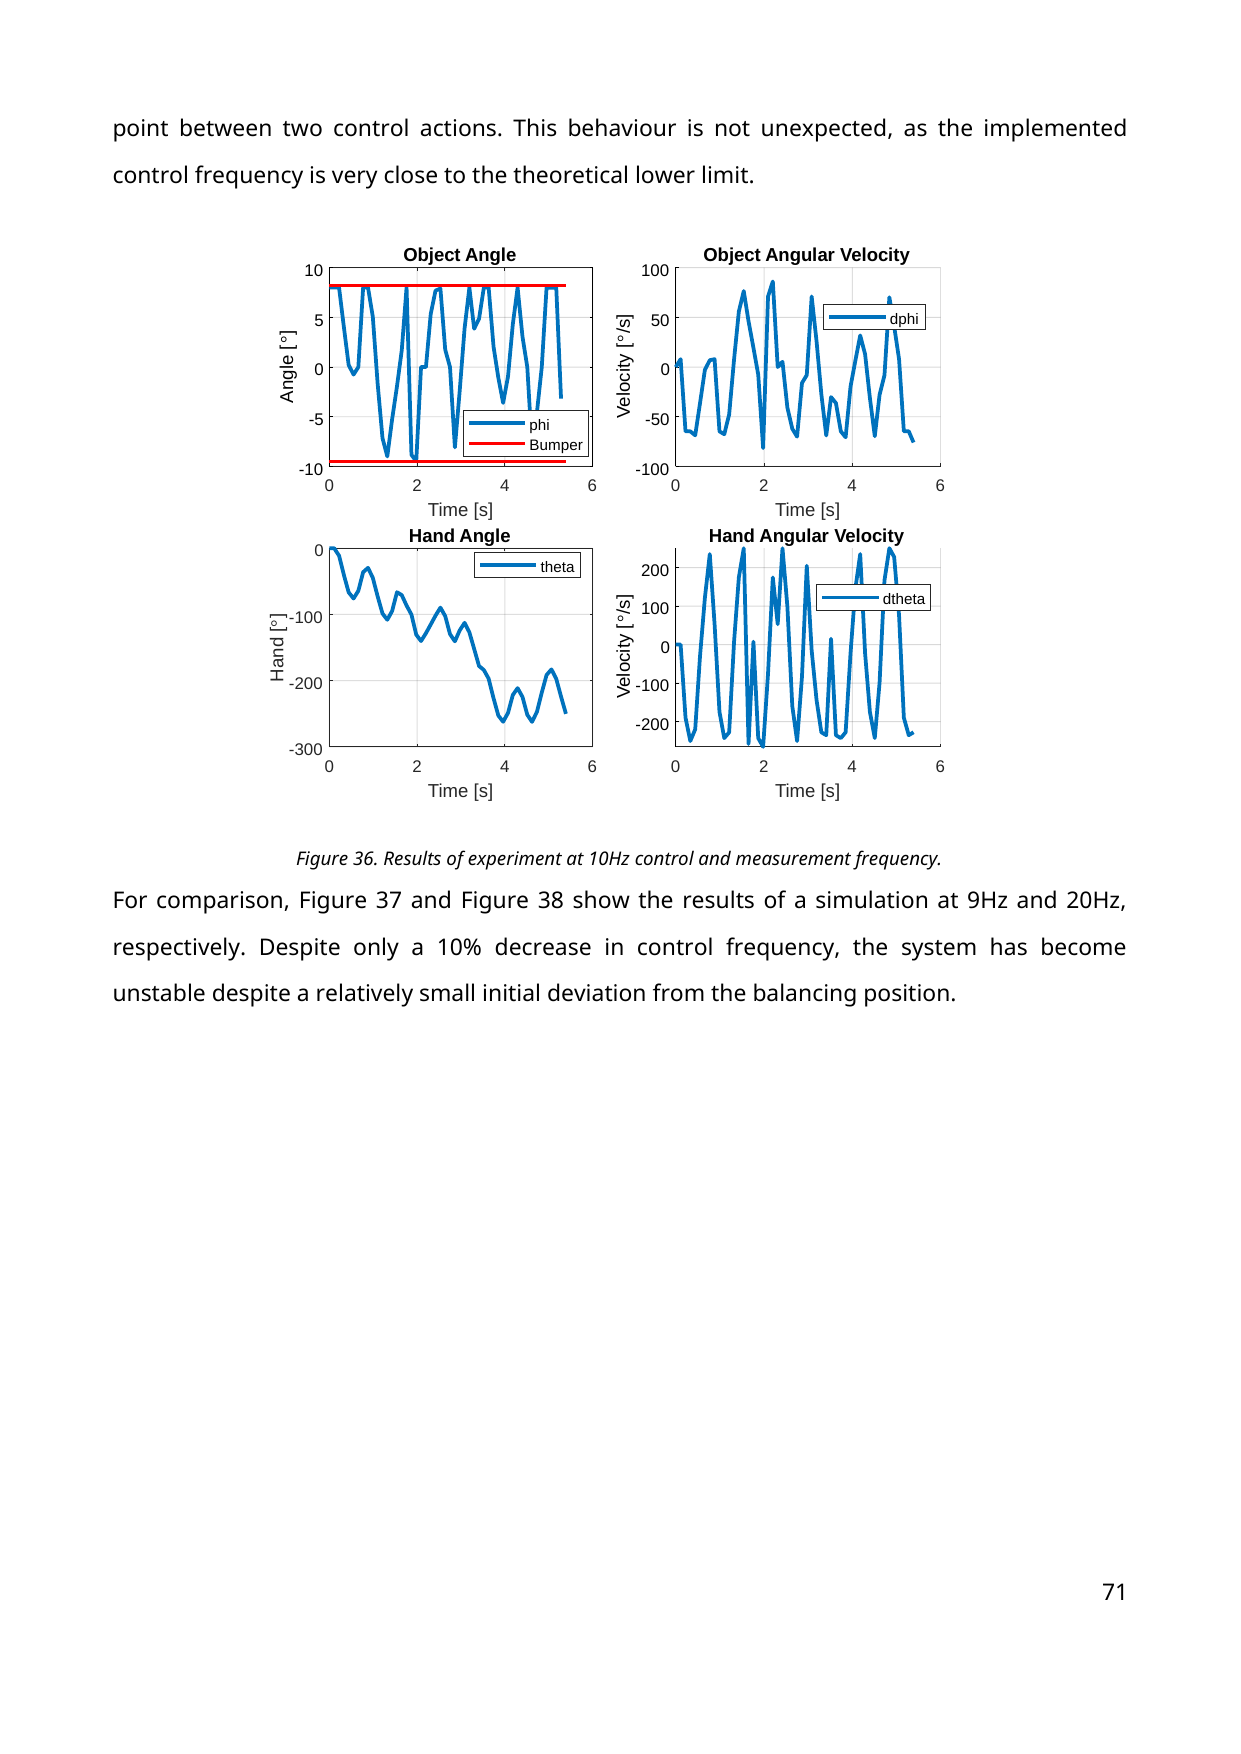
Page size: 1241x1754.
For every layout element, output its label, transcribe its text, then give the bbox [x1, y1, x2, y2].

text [112, 112, 1128, 190]
text For comparison, Figure 37 and Figure 38 show the results of a simulation at 9Hz and 20Hz, respectively. Despite only a 10% decrease in control frequency, the system has become unstable despite a relatively small initial deviation from the balancing position. [112, 884, 1128, 1009]
